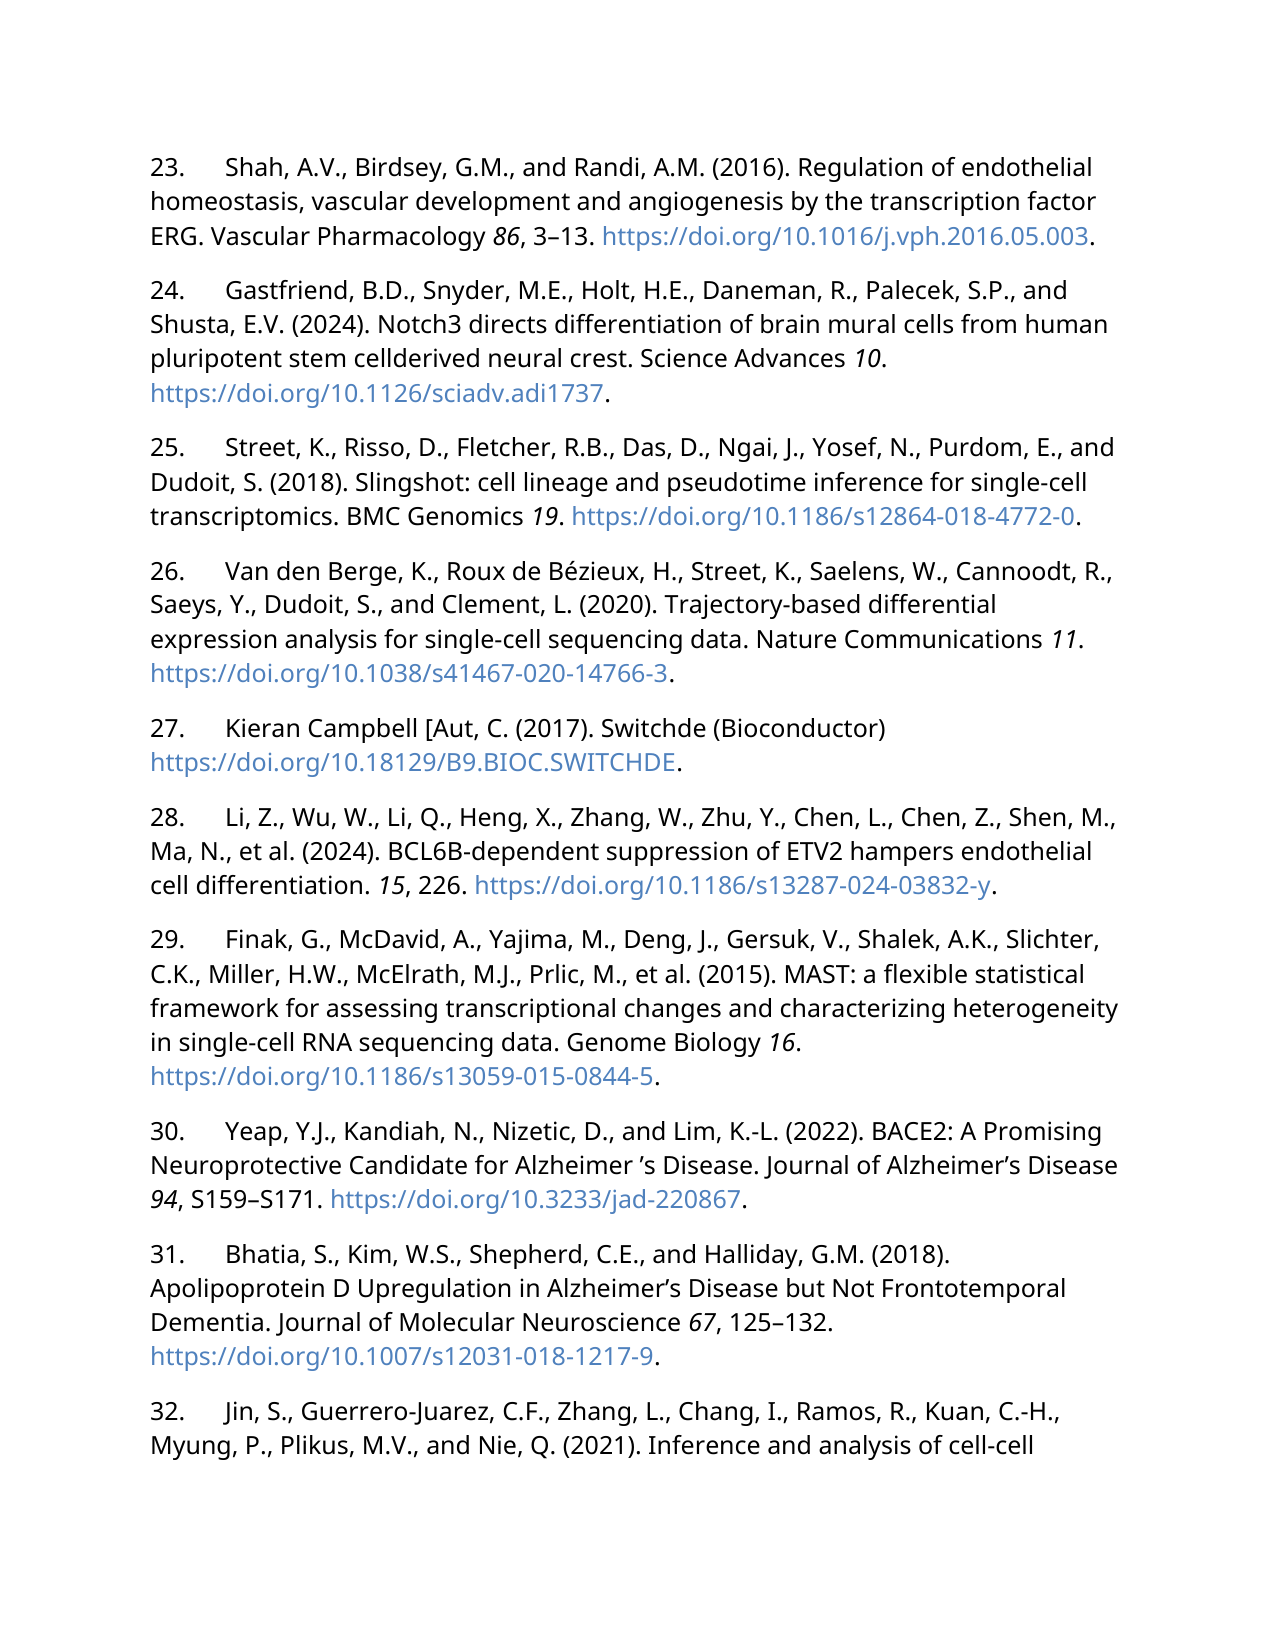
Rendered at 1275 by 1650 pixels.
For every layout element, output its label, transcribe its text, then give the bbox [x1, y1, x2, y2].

text 29. Finak, G., McDavid, A., Yajima, M., Deng, J., Gersuk, V., Shalek, A.K., Slichter, C.K., Miller, H.W., McElrath, M.J., Prlic, M., et al. (2015). MAST: a flexible statistical framework for assessing transcriptional changes and characterizing heterogeneity in single-cell RNA sequencing data. Genome Biology 16. https://doi.org/10.1186/s13059-015-0844-5. [150, 922, 1125, 1092]
text 28. Li, Z., Wu, W., Li, Q., Heng, X., Zhang, W., Zhu, Y., Chen, L., Chen, Z., Shen, M., Ma, N., et al. (2024). BCL6B-dependent suppression of ETV2 hampers endothelial cell differentiation. 15, 226. https://doi.org/10.1186/s13287-024-03832-y. [150, 799, 1125, 901]
text 27. Kieran Campbell [Aut, C. (2017). Switchde (Bioconductor) https://doi.org/10.18129/B9.BIOC.SWITCHDE. [150, 710, 1125, 778]
text 26. Van den Berge, K., Roux de Bézieux, H., Street, K., Saelens, W., Cannoodt, R., Saeys, Y., Dudoit, S., and Clement, L. (2020). Trajectory-based differential expression analysis for single-cell sequencing data. Nature Communications 11. https://doi.org/10.1038/s41467-020-14766-3. [150, 553, 1125, 689]
text 31. Bhatia, S., Kim, W.S., Shepherd, C.E., and Halliday, G.M. (2018). Apolipoprotein D Upregulation in Alzheimer’s Disease but Not Frontotemporal Dementia. Journal of Molecular Neuroscience 67, 125–132. https://doi.org/10.1007/s12031-018-1217-9. [150, 1236, 1125, 1373]
text 30. Yeap, Y.J., Kandiah, N., Nizetic, D., and Lim, K.-L. (2022). BACE2: A Promising Neuroprotective Candidate for Alzheimer ’s Disease. Journal of Alzheimer’s Disease 94, S159–S171. https://doi.org/10.3233/jad-220867. [150, 1113, 1125, 1216]
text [150, 1393, 1125, 1462]
text 24. Gastfriend, B.D., Snyder, M.E., Holt, H.E., Daneman, R., Palecek, S.P., and Shusta, E.V. (2024). Notch3 directs differentiation of brain mural cells from human pluripotent stem cellderived neural crest. Science Advances 10. https://doi.org/10.1126/sciadv.adi1737. [150, 273, 1125, 409]
text 23. Shah, A.V., Birdsey, G.M., and Randi, A.M. (2016). Regulation of endothelial homeostasis, vascular development and angiogenesis by the transcription factor ERG. Vascular Pharmacology 86, 3–13. https://doi.org/10.1016/j.vph.2016.05.003. [150, 150, 1125, 252]
text 25. Street, K., Risso, D., Fletcher, R.B., Das, D., Ngai, J., Yosef, N., Purdom, E., and Dudoit, S. (2018). Slingshot: cell lineage and pseudotime inference for single-cell transcriptomics. BMC Genomics 19. https://doi.org/10.1186/s12864-018-4772-0. [150, 430, 1125, 532]
